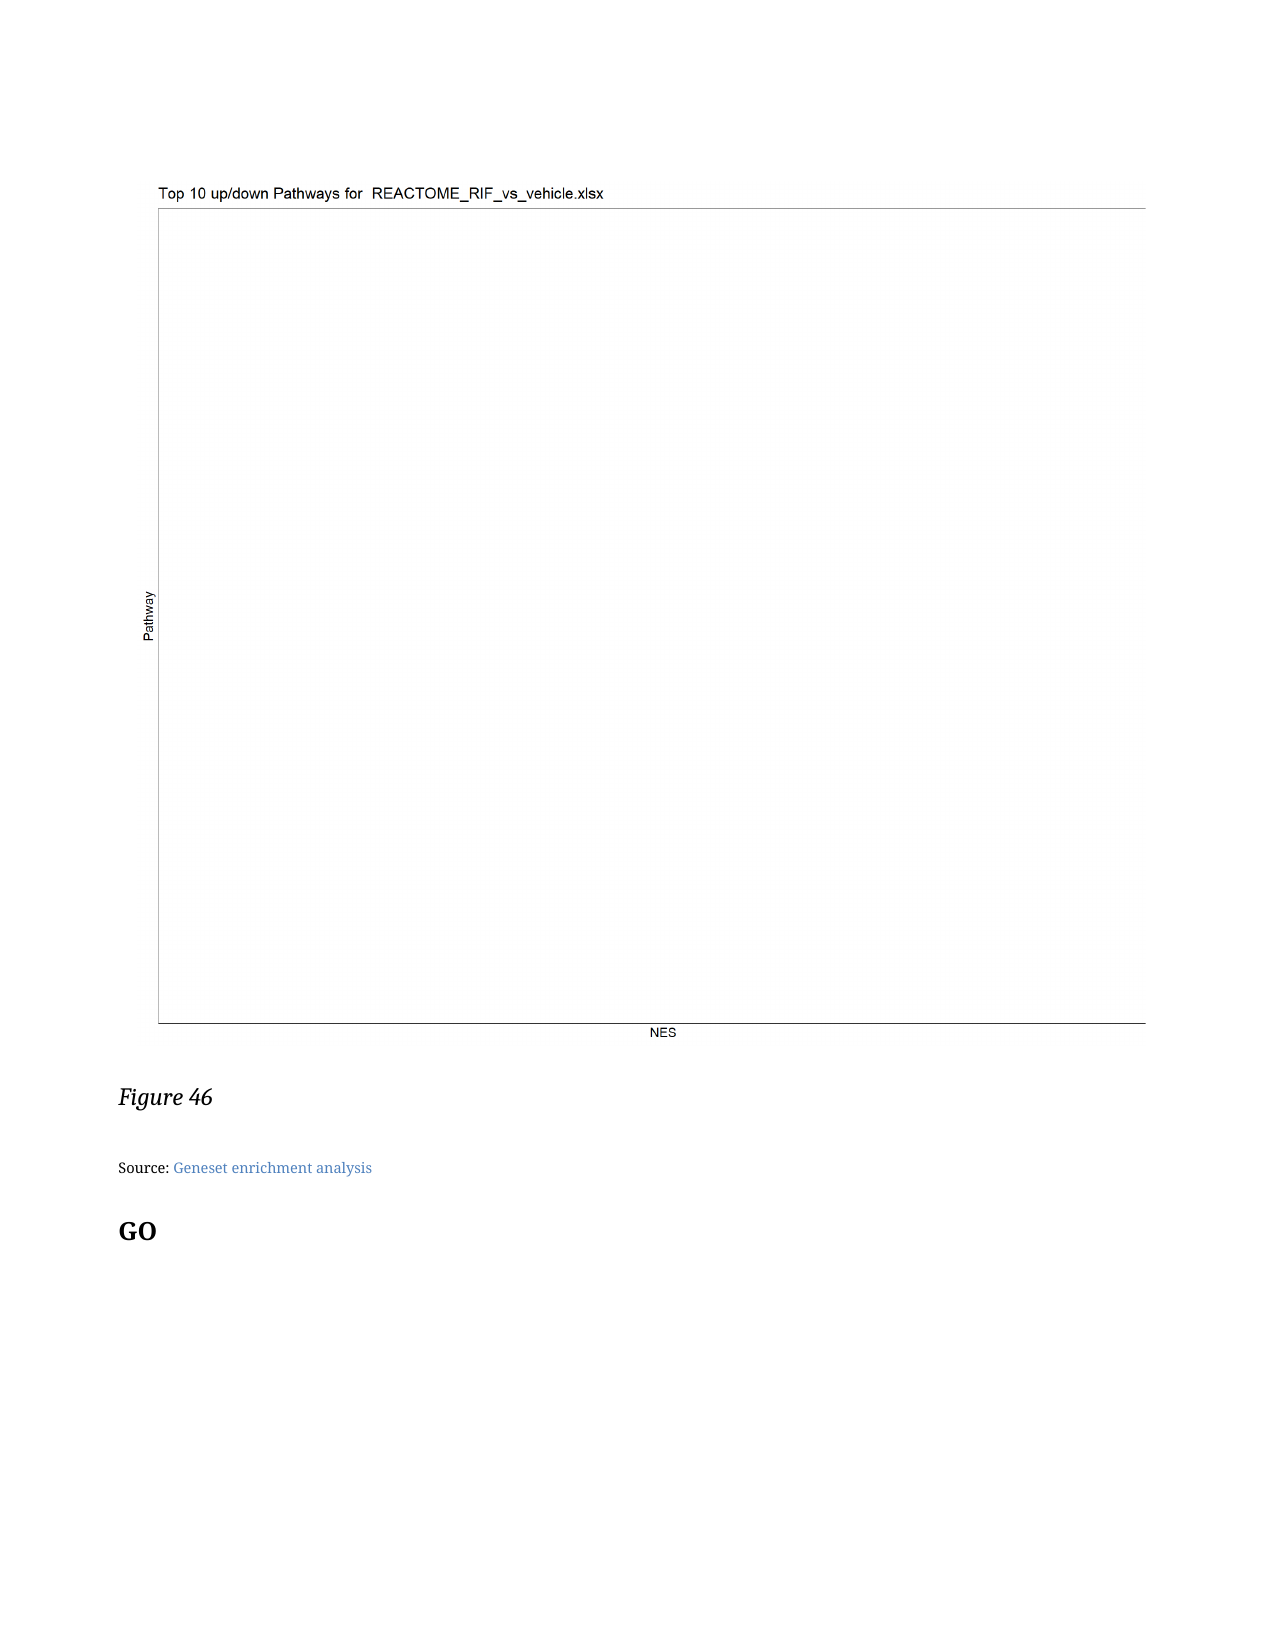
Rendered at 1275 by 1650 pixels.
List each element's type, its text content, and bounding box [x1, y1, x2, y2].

text Source: Geneset enrichment analysis [118, 1143, 1157, 1177]
text GO [118, 1213, 1157, 1247]
picture [137, 181, 1146, 1046]
table_header Figure 46 [107, 177, 1146, 1124]
